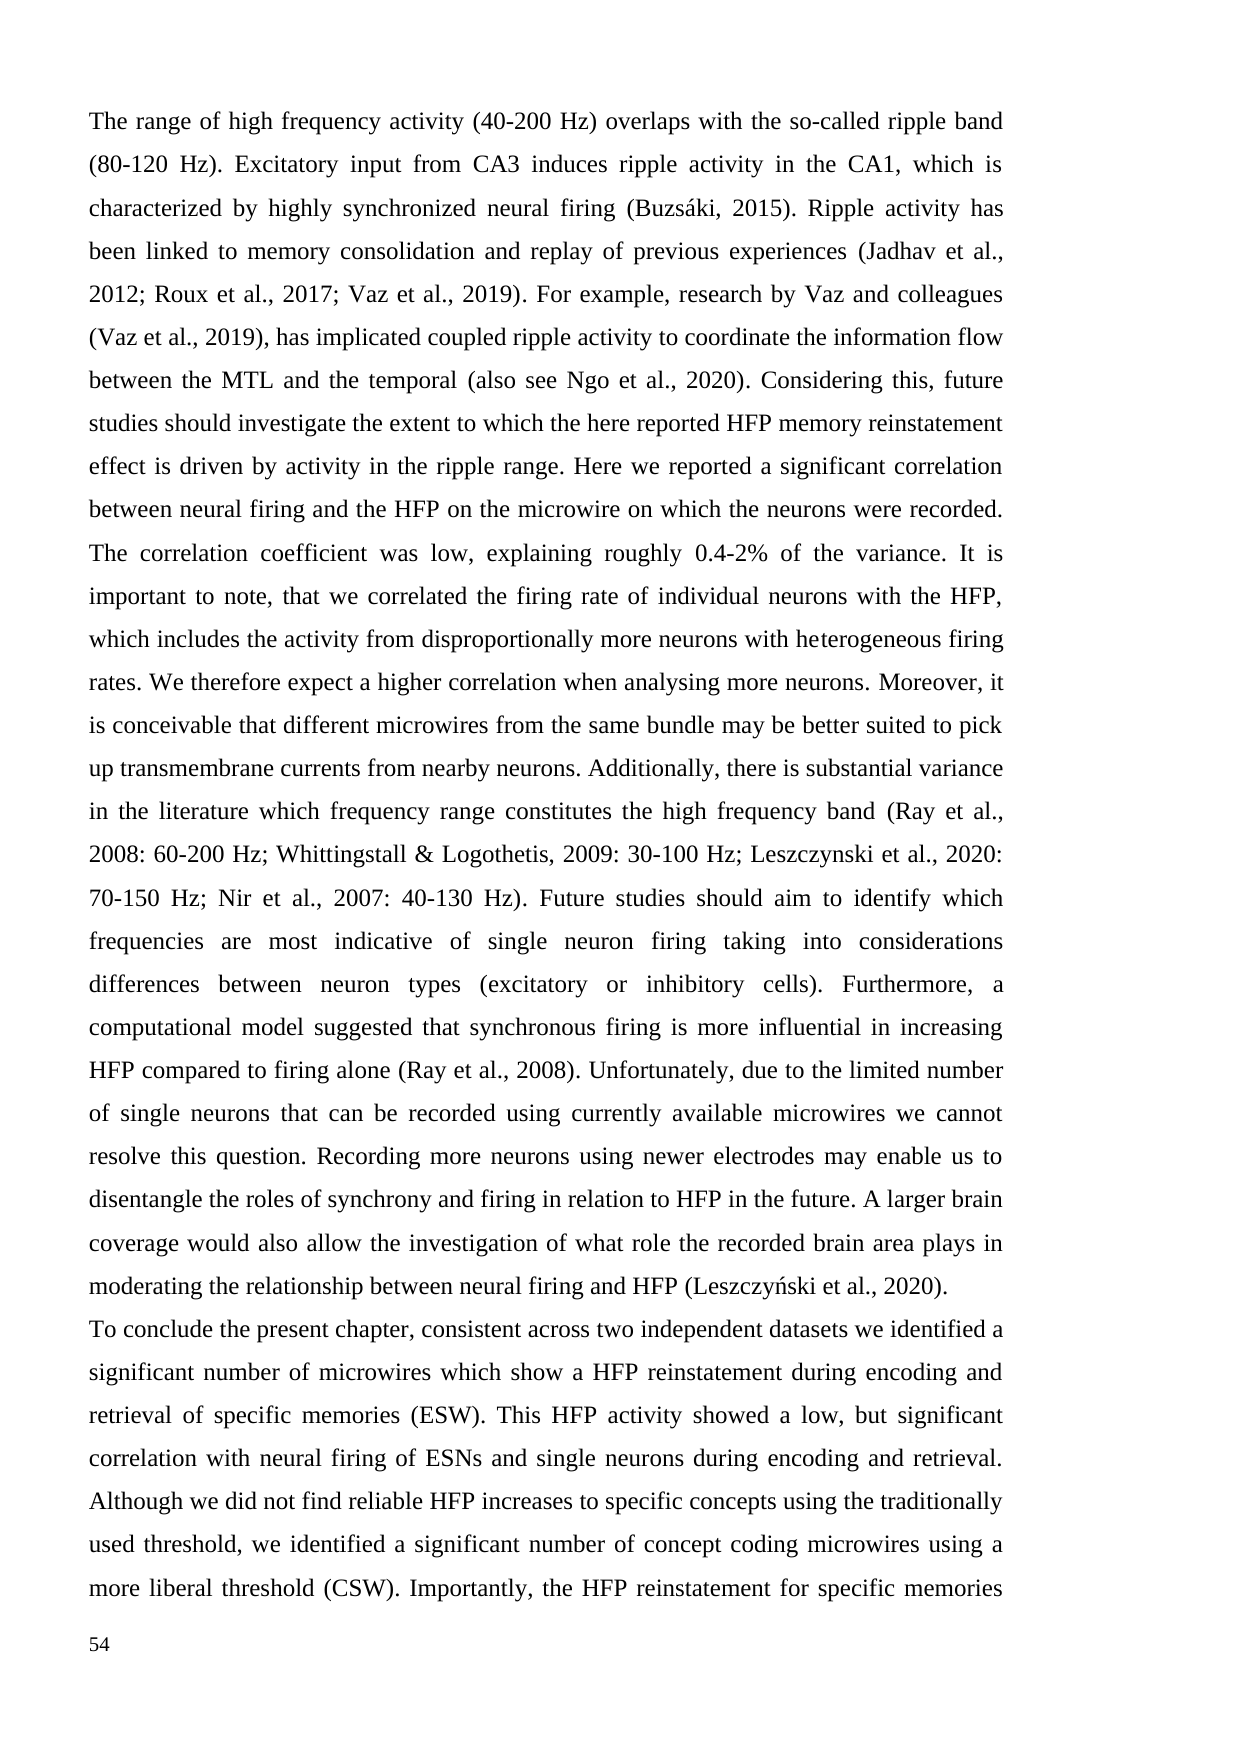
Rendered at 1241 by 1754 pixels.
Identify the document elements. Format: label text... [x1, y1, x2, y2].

text The range of high frequency activity (40-200 Hz) overlaps with the so-called ripple band (80-120 Hz). Excitatory input from CA3 induces ripple activity in the CA1, which is characterized by highly synchronized neural firing (Buzsáki, 2015). Ripple activity has been linked to memory consolidation and replay of previous experiences (Jadhav et al., 2012; Roux et al., 2017; Vaz et al., 2019). For example, research by Vaz and colleagues (Vaz et al., 2019), has implicated coupled ripple activity to coordinate the information flow between the MTL and the temporal (also see Ngo et al., 2020). Considering this, future studies should investigate the extent to which the here reported HFP memory reinstatement effect is driven by activity in the ripple range. Here we reported a significant correlation between neural firing and the HFP on the microwire on which the neurons were recorded. The correlation coefficient was low, explaining roughly 0.4-2% of the variance. It is important to note, that we correlated the firing rate of individual neurons with the HFP, which includes the activity from disproportionally more neurons with heterogeneous firing rates. We therefore expect a higher correlation when analysing more neurons. Moreover, it is conceivable that different microwires from the same bundle may be better suited to pick up transmembrane currents from nearby neurons. Additionally, there is substantial variance in the literature which frequency range constitutes the high frequency band (Ray et al., 2008: 60-200 Hz; Whittingstall & Logothetis, 2009: 30-100 Hz; Leszczynski et al., 2020: 70-150 Hz; Nir et al., 2007: 40-130 Hz). Future studies should aim to identify which frequencies are most indicative of single neuron firing taking into considerations differences between neuron types (excitatory or inhibitory cells). Furthermore, a computational model suggested that synchronous firing is more influential in increasing HFP compared to firing alone (Ray et al., 2008). Unfortunately, due to the limited number of single neurons that can be recorded using currently available microwires we cannot resolve this question. Recording more neurons using newer electrodes may enable us to disentangle the roles of synchrony and firing in relation to HFP in the future. A larger brain coverage would also allow the investigation of what role the recorded brain area plays in moderating the relationship between neural firing and HFP (Leszczyński et al., 2020). [89, 106, 1004, 1299]
